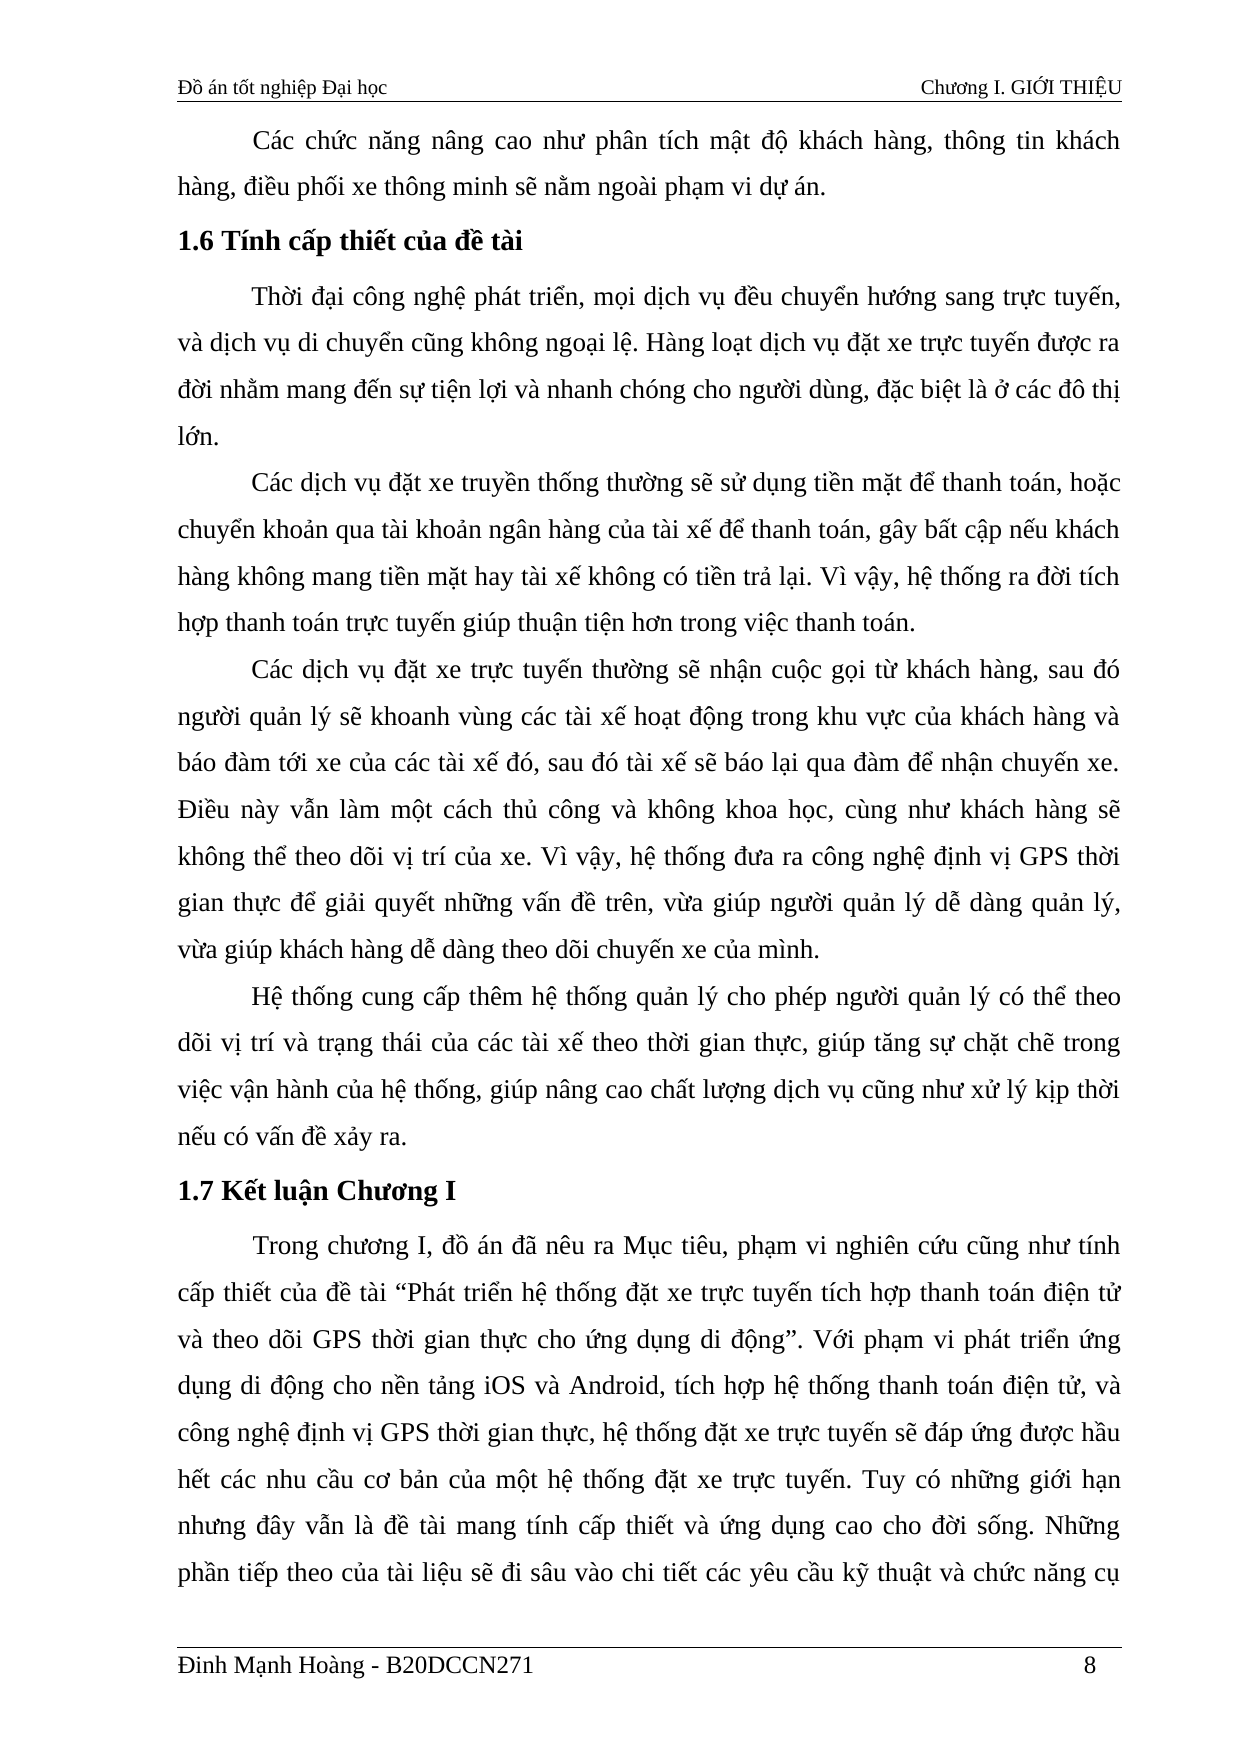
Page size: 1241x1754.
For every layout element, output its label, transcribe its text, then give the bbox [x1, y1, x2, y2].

list Hạn chế về chức năng thanh toán: chưa thể thanh toán tự động hoặc nhúng các phần mềm ví điện tử để thanh toán vì chưa có đăng ký doanh nghiệp. [177, 124, 1122, 202]
subtitle 1.7 Kết luận Chương I [177, 1295, 1122, 1329]
text Các dịch vụ đặt xe truyền thống thường sẽ sử dụng tiền mặt để thanh toán, hoặc chuyển khoản qua tài khoản ngân hàng của tài xế để thanh toán, gây bất cập nếu khách hàng không mang tiền mặt hay tài xế không có tiền trả lại. Vì vậy, hệ thống ra đời tích hợp thanh toán trực tuyến giúp thuận tiện hơn trong việc thanh toán. [177, 589, 1122, 760]
text Hệ thống cung cấp thêm hệ thống quản lý cho phép người quản lý có thể theo dõi vị trí và trạng thái của các tài xế theo thời gian thực, giúp tăng sự chặt chẽ trong việc vận hành của hệ thống, giúp nâng cao chất lượng dịch vụ cũng như xử lý kịp thời nếu có vấn đề xảy ra. [177, 1102, 1122, 1273]
subtitle 1.6 Tính cấp thiết của đề tài [177, 346, 1122, 379]
text Các dịch vụ đặt xe trực tuyến thường sẽ nhận cuộc gọi từ khách hàng, sau đó người quản lý sẽ khoanh vùng các tài xế hoạt động trong khu vực của khách hàng và báo đàm tới xe của các tài xế đó, sau đó tài xế sẽ báo lại qua đàm để nhận chuyến xe. Điều này vẫn làm một cách thủ công và không khoa học, cùng như khách hàng sẽ không thể theo dõi vị trí của xe. Vì vậy, hệ thống đưa ra công nghệ định vị GPS thời gian thực để giải quyết những vấn đề trên, vừa giúp người quản lý dễ dàng quản lý, vừa giúp khách hàng dễ dàng theo dõi chuyến xe của mình. [177, 776, 1122, 1087]
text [177, 1352, 1122, 1616]
text Các chức năng nâng cao như phân tích mật độ khách hàng, thông tin khách hàng, điều phối xe thông minh sẽ nằm ngoài phạm vi dự án. [177, 246, 1122, 324]
text Thời đại công nghệ phát triển, mọi dịch vụ đều chuyển hướng sang trực tuyến, và dịch vụ di chuyển cũng không ngoại lệ. Hàng loạt dịch vụ đặt xe trực tuyến được ra đời nhằm mang đến sự tiện lợi và nhanh chóng cho người dùng, đặc biệt là ở các đô thị lớn. [177, 402, 1122, 573]
